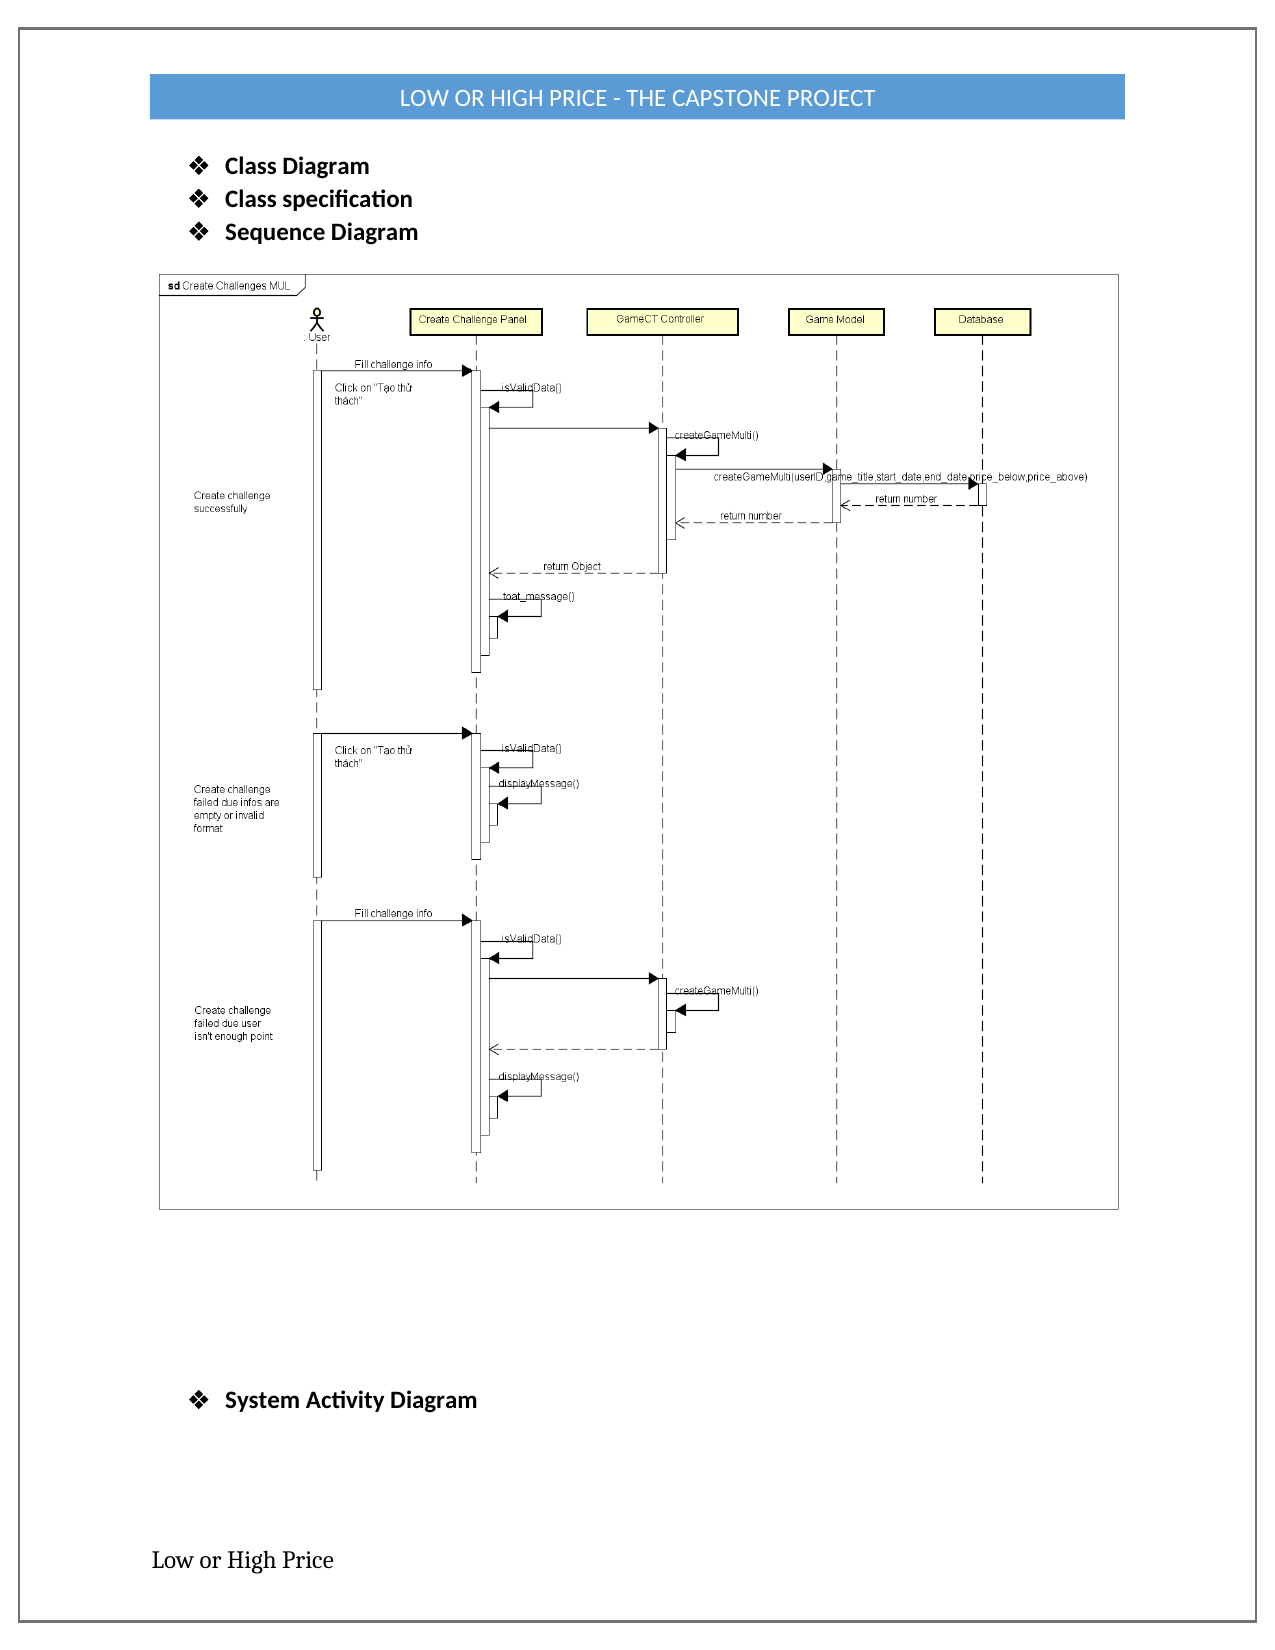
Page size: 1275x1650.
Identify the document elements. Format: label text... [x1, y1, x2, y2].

picture [150, 265, 1125, 1217]
list System Activity Diagram [187, 1384, 1125, 1415]
list Class Diagram [187, 150, 1125, 181]
list Class specification [187, 183, 1125, 213]
list Sequence Diagram [187, 216, 1125, 246]
